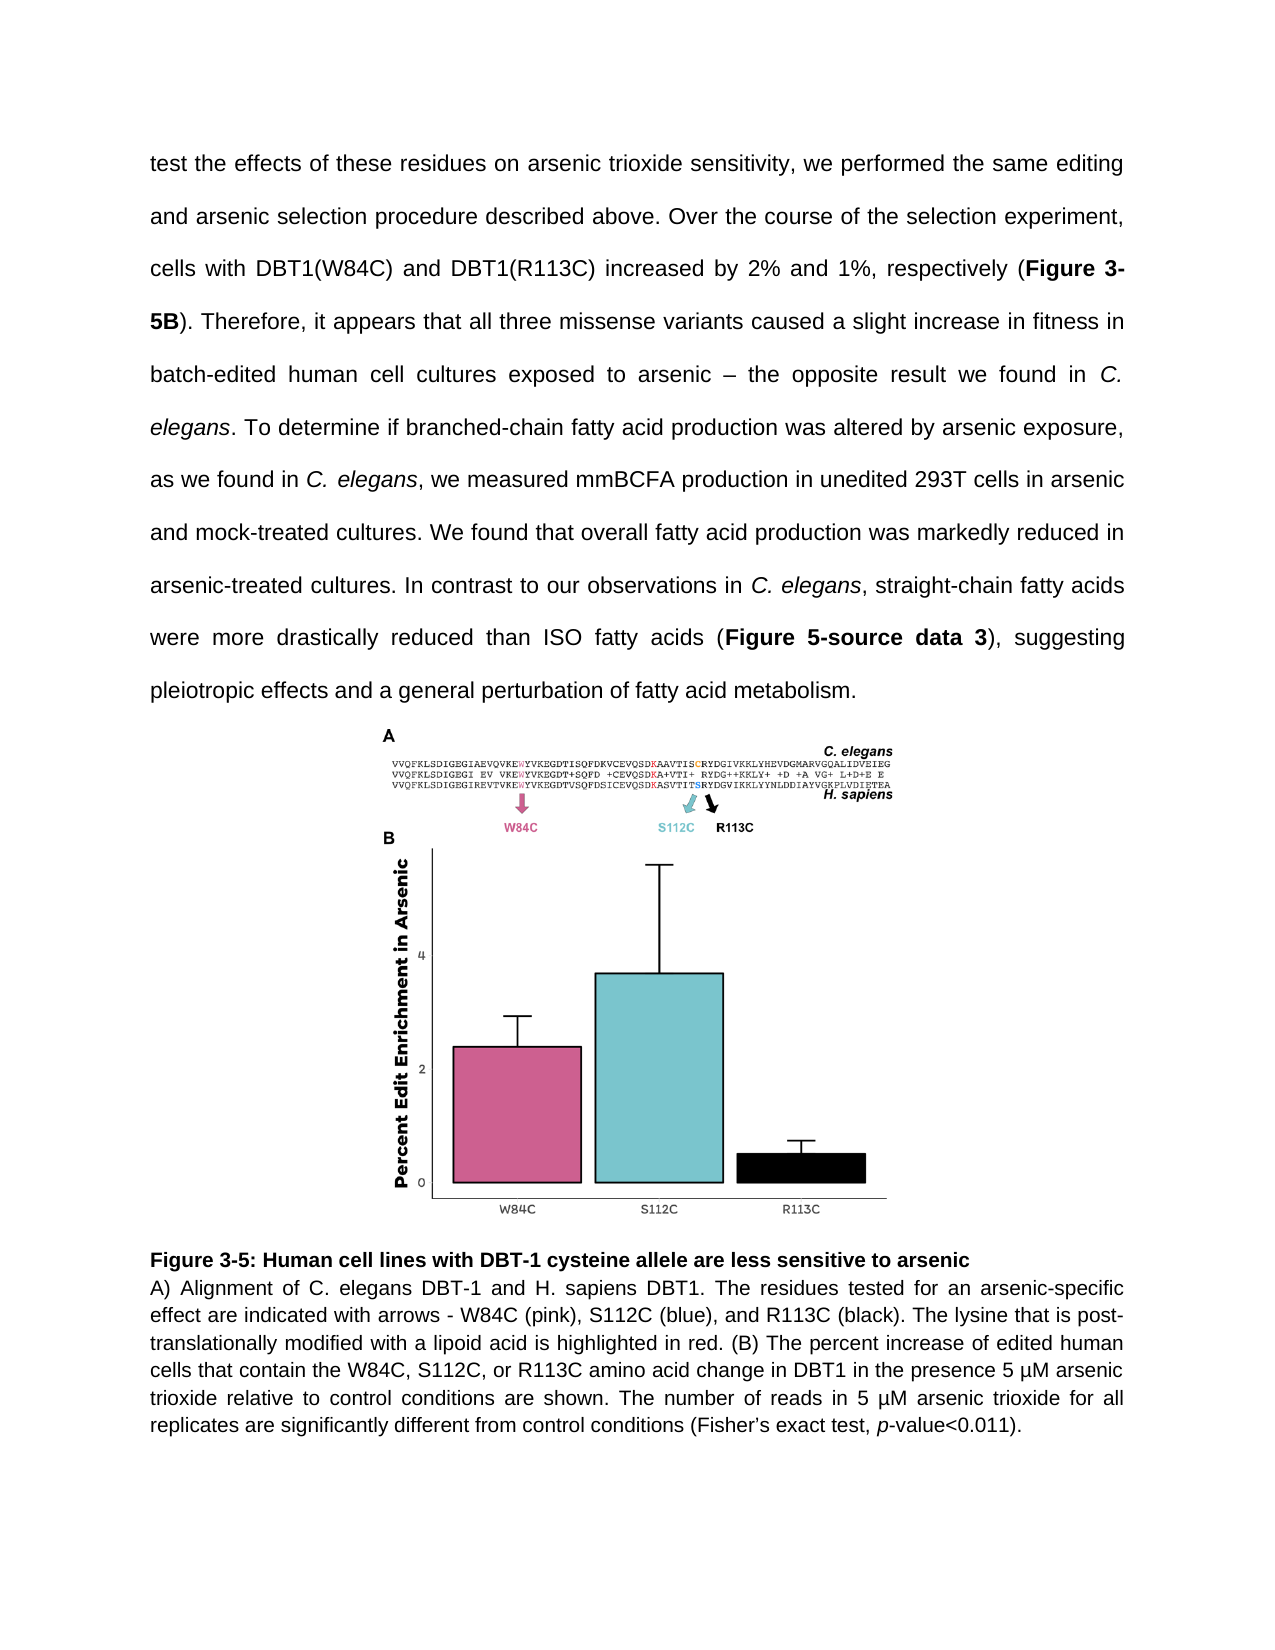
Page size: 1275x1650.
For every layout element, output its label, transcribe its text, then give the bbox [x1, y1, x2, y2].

text A) Alignment of C. elegans DBT-1 and H. sapiens DBT1. The residues tested for an arsenic-specific effect are indicated with arrows - W84C (pink), S112C (blue), and R113C (black). The lysine that is post-translationally modified with a lipoid acid is highlighted in red. (B) The percent increase of edited human cells that contain the W84C, S112C, or R113C amino acid change in DBT1 in the presence 5 µM arsenic trioxide relative to control conditions are shown. The number of reads in 5 µM arsenic trioxide for all replicates are significantly different from control conditions (Fisher’s exact test, p-value<0.011). [150, 1275, 1125, 1437]
picture [382, 729, 893, 1222]
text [150, 150, 1125, 703]
text Figure 3-5: Human cell lines with DBT-1 cysteine allele are less sensitive to arsenic [150, 1248, 1125, 1272]
